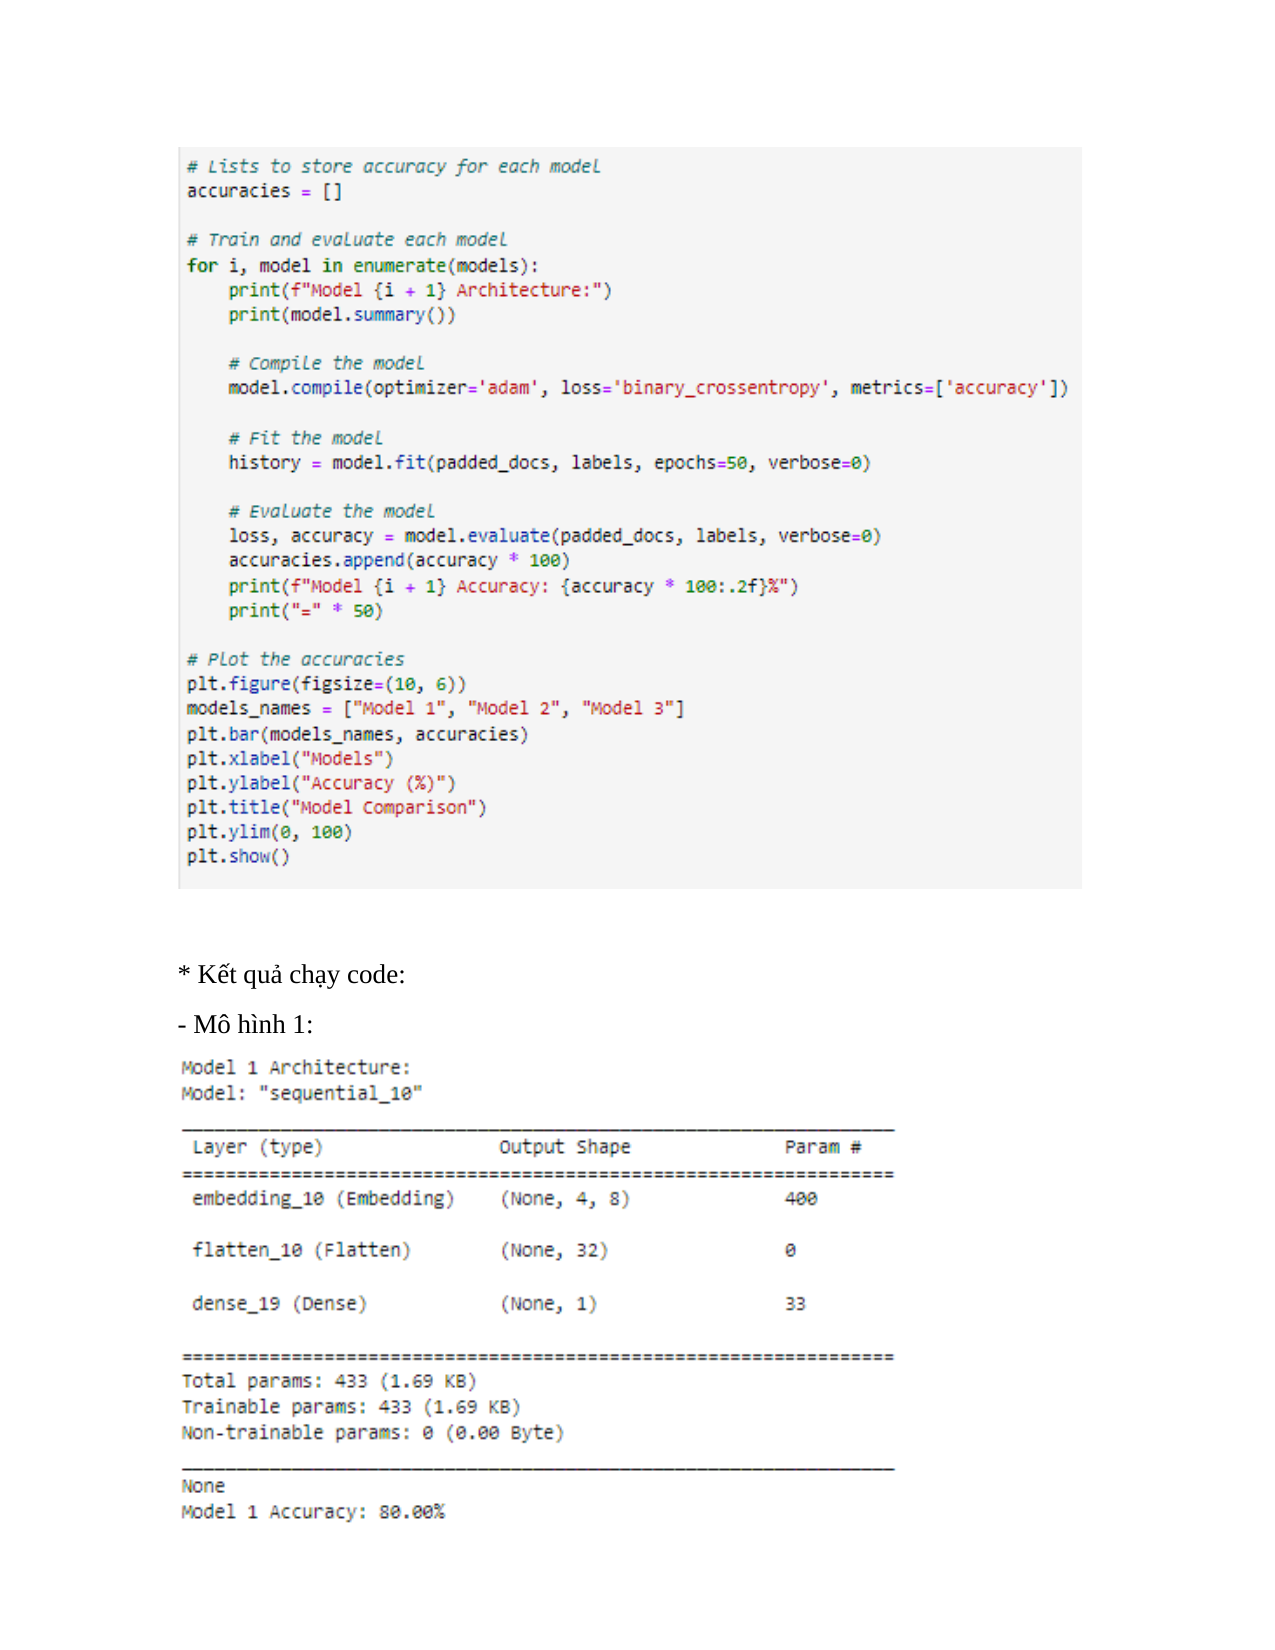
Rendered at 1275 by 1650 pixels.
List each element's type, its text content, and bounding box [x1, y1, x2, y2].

picture [177, 1058, 910, 1528]
text - Mô hình 1: [177, 1008, 1157, 1039]
text * Kết quả chạy code: [177, 958, 1157, 989]
picture [177, 147, 1083, 889]
